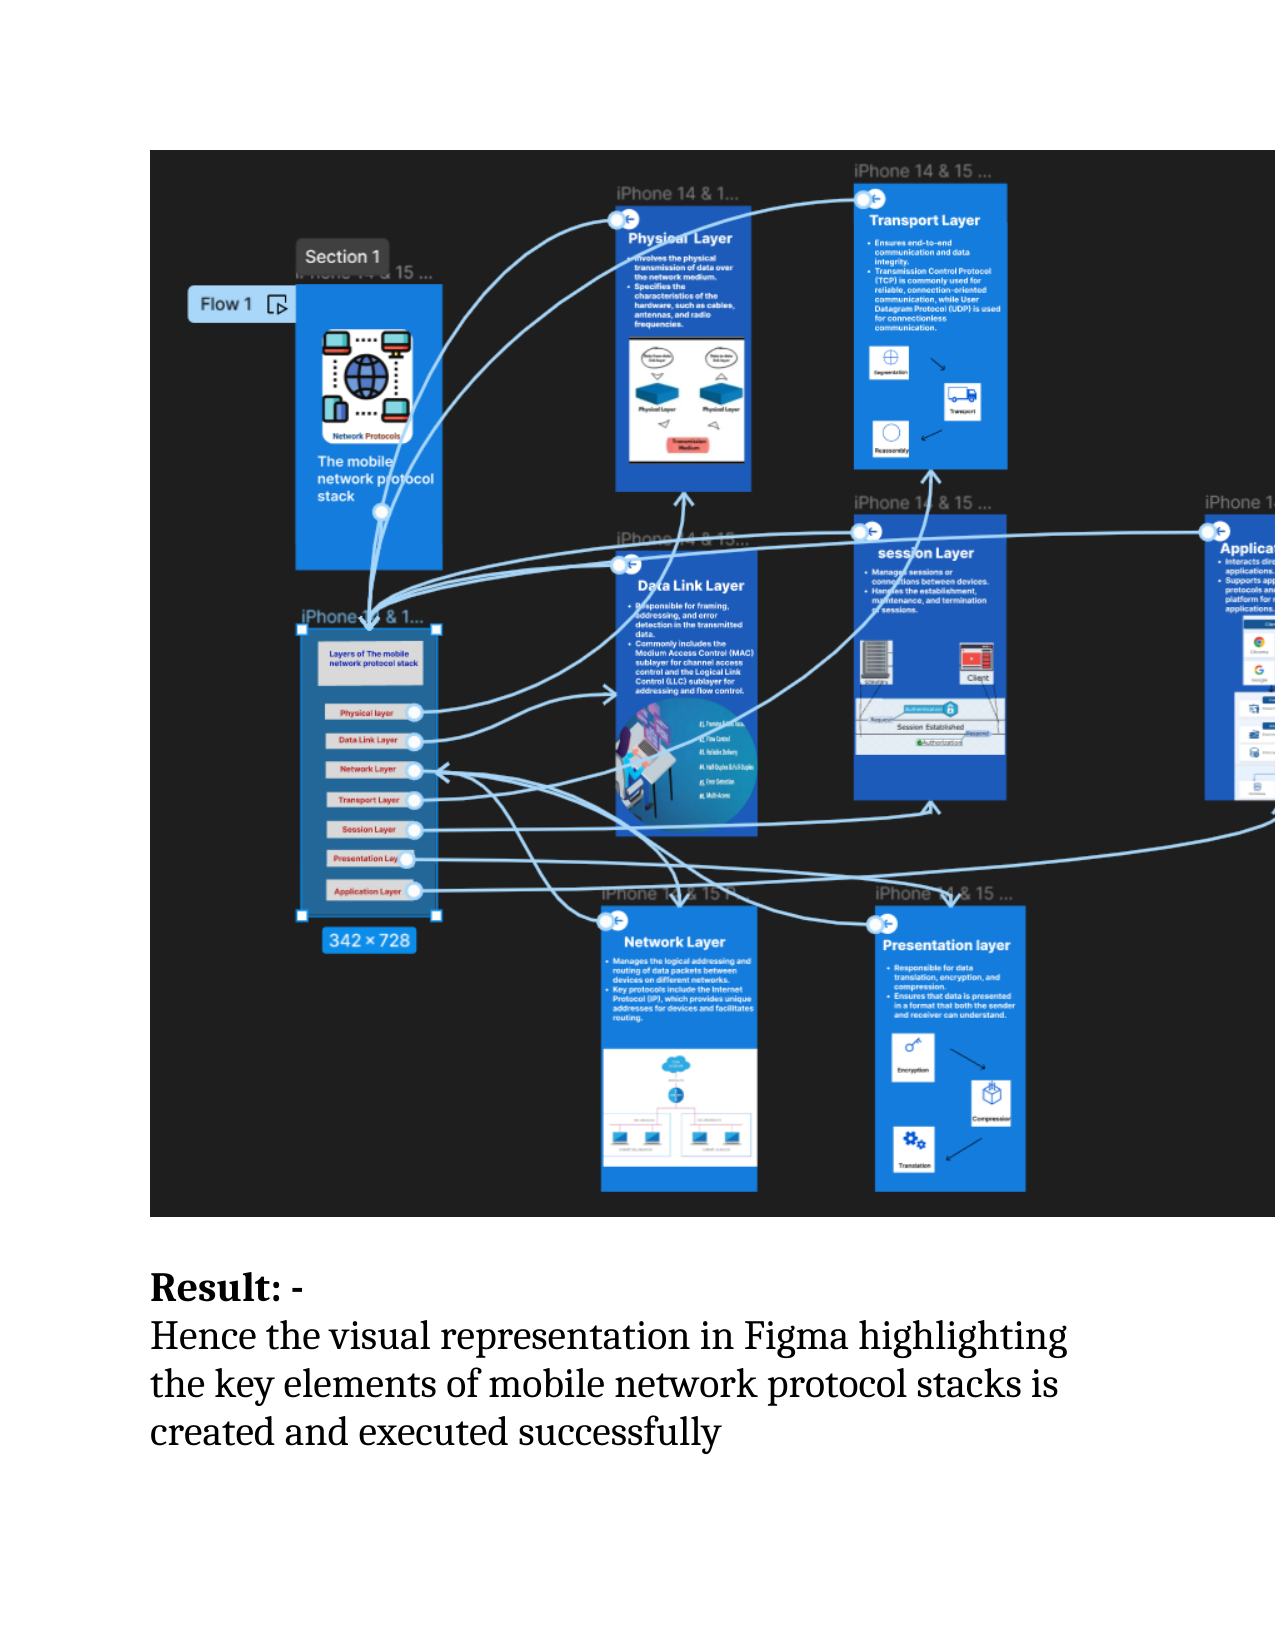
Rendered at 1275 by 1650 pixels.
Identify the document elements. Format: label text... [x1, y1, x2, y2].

text Result: - [150, 1264, 1125, 1312]
text Hence the visual representation in Figma highlighting the key elements of mobile network protocol stacks is created and executed successfully [150, 1312, 1125, 1456]
picture [150, 150, 1275, 1217]
